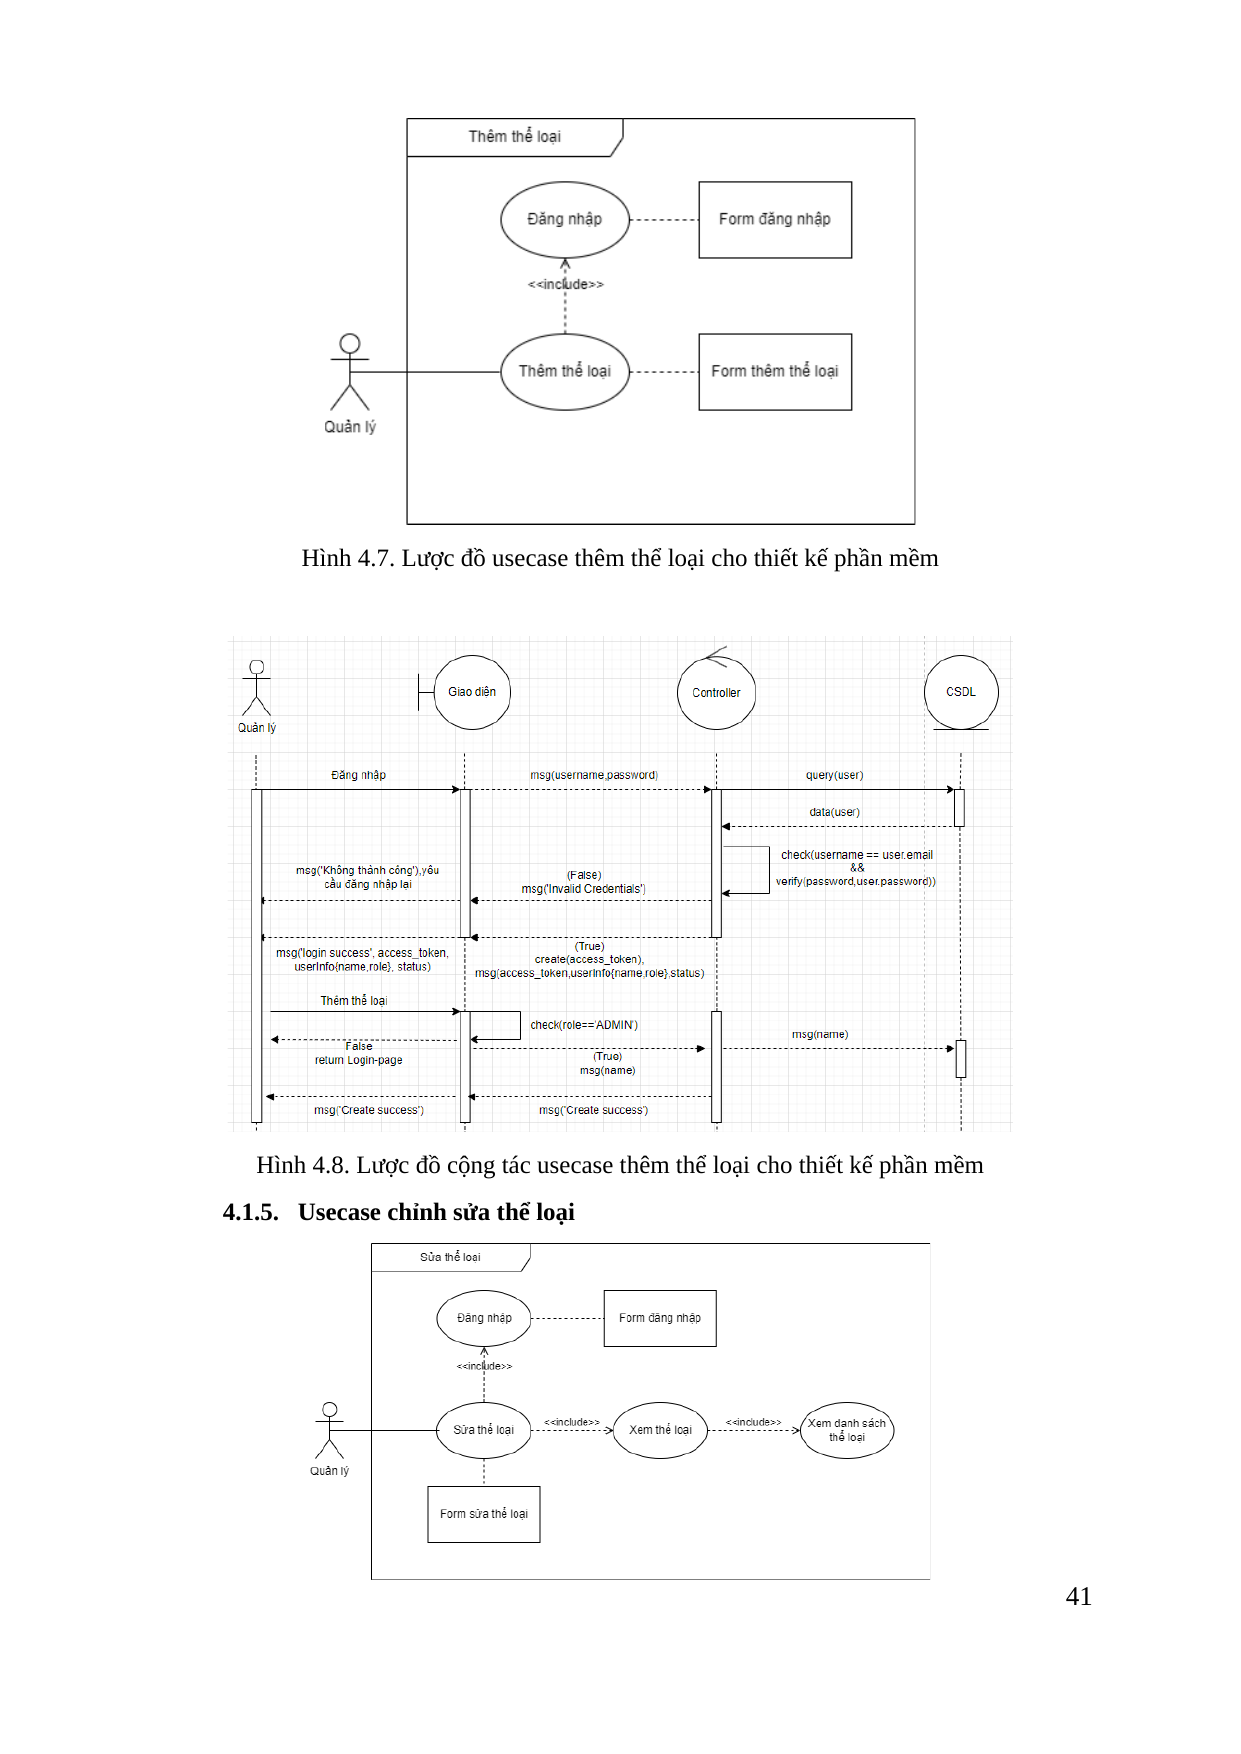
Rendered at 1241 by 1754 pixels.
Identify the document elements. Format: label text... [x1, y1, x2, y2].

picture [310, 1243, 931, 1580]
picture [227, 636, 1013, 1132]
picture [325, 118, 916, 525]
text Hình 4.7. Lược đồ usecase thêm thể loại cho thiết kế phần mềm [148, 543, 1093, 572]
text Hình 4.8. Lược đồ cộng tác usecase thêm thể loại cho thiết kế phần mềm [148, 1150, 1093, 1179]
list Usecase chỉnh sửa thể loại [223, 1197, 1093, 1226]
